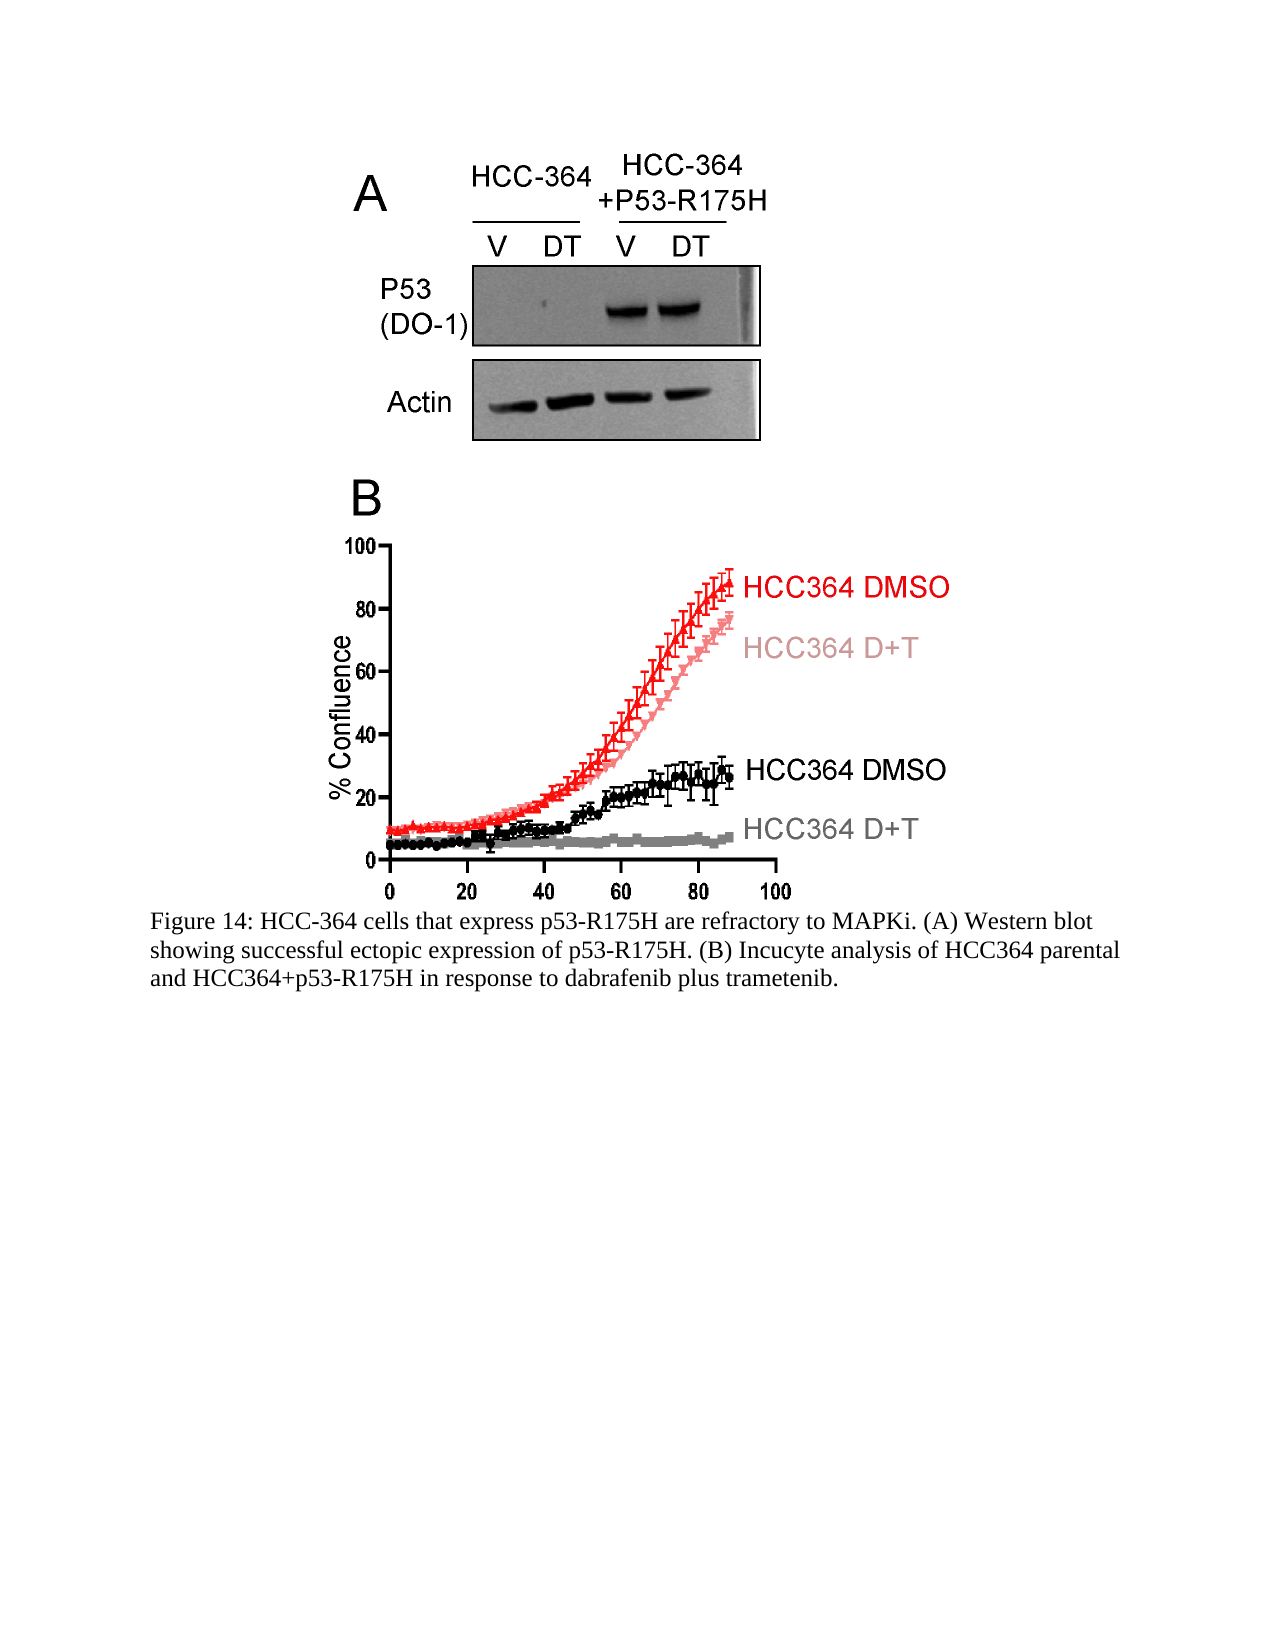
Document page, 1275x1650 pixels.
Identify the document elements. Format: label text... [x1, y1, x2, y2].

picture [324, 150, 951, 906]
text Figure 14: HCC-364 cells that express p53-R175H are refractory to MAPKi. (A) Western blot showing successful ectopic expression of p53-R175H. (B) Incucyte analysis of HCC364 parental and HCC364+p53-R175H in response to dabrafenib plus trametenib. [150, 906, 1125, 992]
